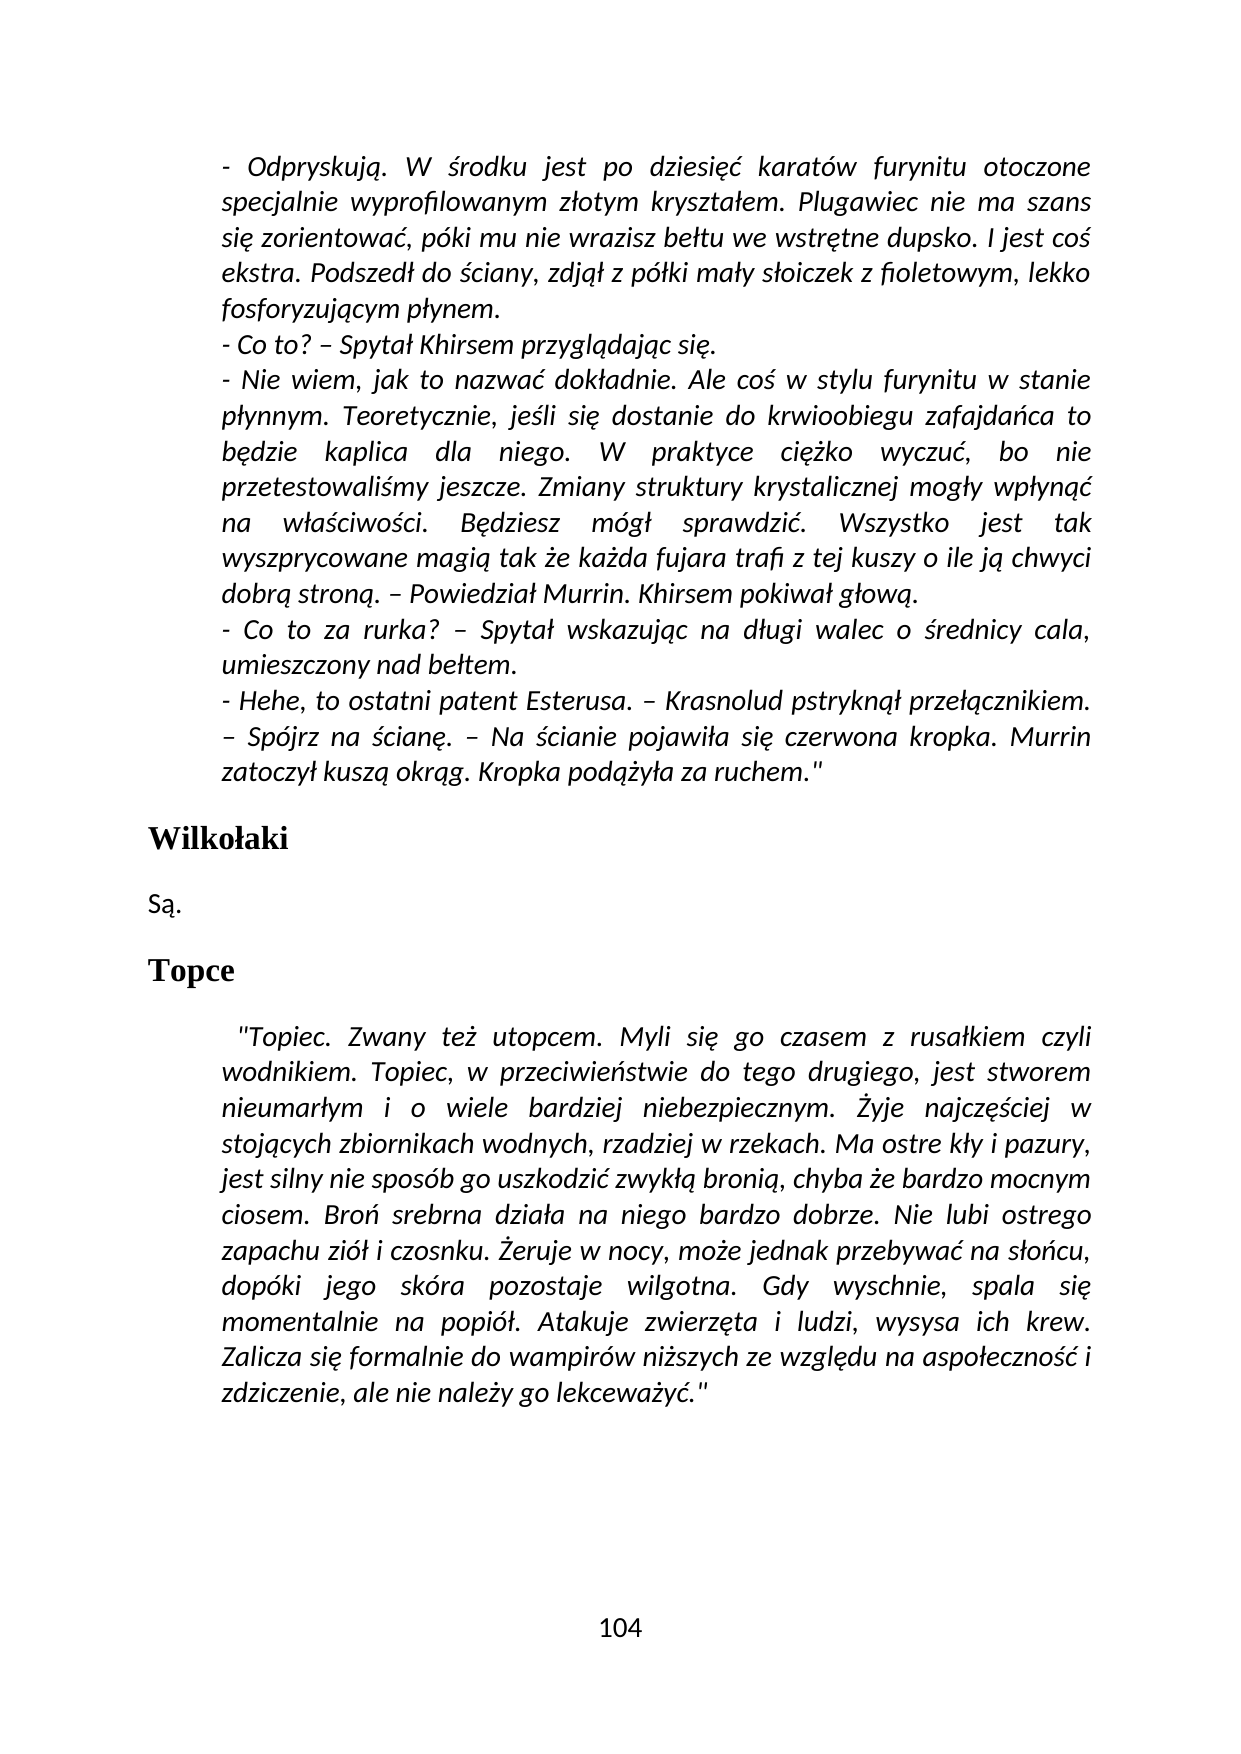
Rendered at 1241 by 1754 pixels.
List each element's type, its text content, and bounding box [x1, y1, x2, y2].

text Są. [148, 886, 1093, 921]
text - Co to? – Spytał Khirsem przyglądając się. [221, 326, 1093, 361]
text - Co to za rurka? – Spytał wskazując na długi walec o średnicy cala, umieszczony nad bełtem. [221, 611, 1093, 682]
subtitle Wilkołaki [148, 818, 1093, 856]
text - Nie wiem, jak to nazwać dokładnie. Ale coś w stylu furynitu w stanie płynnym. Teoretycznie, jeśli się dostanie do krwioobiegu zafajdańca to będzie kaplica dla niego. W praktyce ciężko wyczuć, bo nie przetestowaliśmy jeszcze. Zmiany struktury krystalicznej mogły wpłynąć na właściwości. Będziesz mógł sprawdzić. Wszystko jest tak wyszprycowane magią tak że każda fujara trafi z tej kuszy o ile ją chwyci dobrą stroną. – Powiedział Murrin. Khirsem pokiwał głową. [221, 361, 1093, 611]
subtitle Topce [148, 950, 1093, 989]
text "Topiec. Zwany też utopcem. Myli się go czasem z rusałkiem czyli wodnikiem. Topiec, w przeciwieństwie do tego drugiego, jest stworem nieumarłym i o wiele bardziej niebezpiecznym. Żyje najczęściej w stojących zbiornikach wodnych, rzadziej w rzekach. Ma ostre kły i pazury, jest silny nie sposób go uszkodzić zwykłą bronią, chyba że bardzo mocnym ciosem. Broń srebrna działa na niego bardzo dobrze. Nie lubi ostrego zapachu ziół i czosnku. Żeruje w nocy, może jednak przebywać na słońcu, dopóki jego skóra pozostaje wilgotna. Gdy wyschnie, spala się momentalnie na popiół. Atakuje zwierzęta i ludzi, wysysa ich krew. Zalicza się formalnie do wampirów niższych ze względu na aspołeczność i zdziczenie, ale nie należy go lekceważyć." [221, 1018, 1093, 1410]
text - Hehe, to ostatni patent Esterusa. – Krasnolud pstryknął przełącznikiem. – Spójrz na ścianę. – Na ścianie pojawiła się czerwona kropka. Murrin zatoczył kuszą okrąg. Kropka podążyła za ruchem." [221, 682, 1093, 789]
text - Odpryskują. W środku jest po dziesięć karatów furynitu otoczone specjalnie wyprofilowanym złotym kryształem. Plugawiec nie ma szans się zorientować, póki mu nie wrazisz bełtu we wstrętne dupsko. I jest coś ekstra. Podszedł do ściany, zdjął z półki mały słoiczek z fioletowym, lekko fosforyzującym płynem. [221, 148, 1093, 326]
